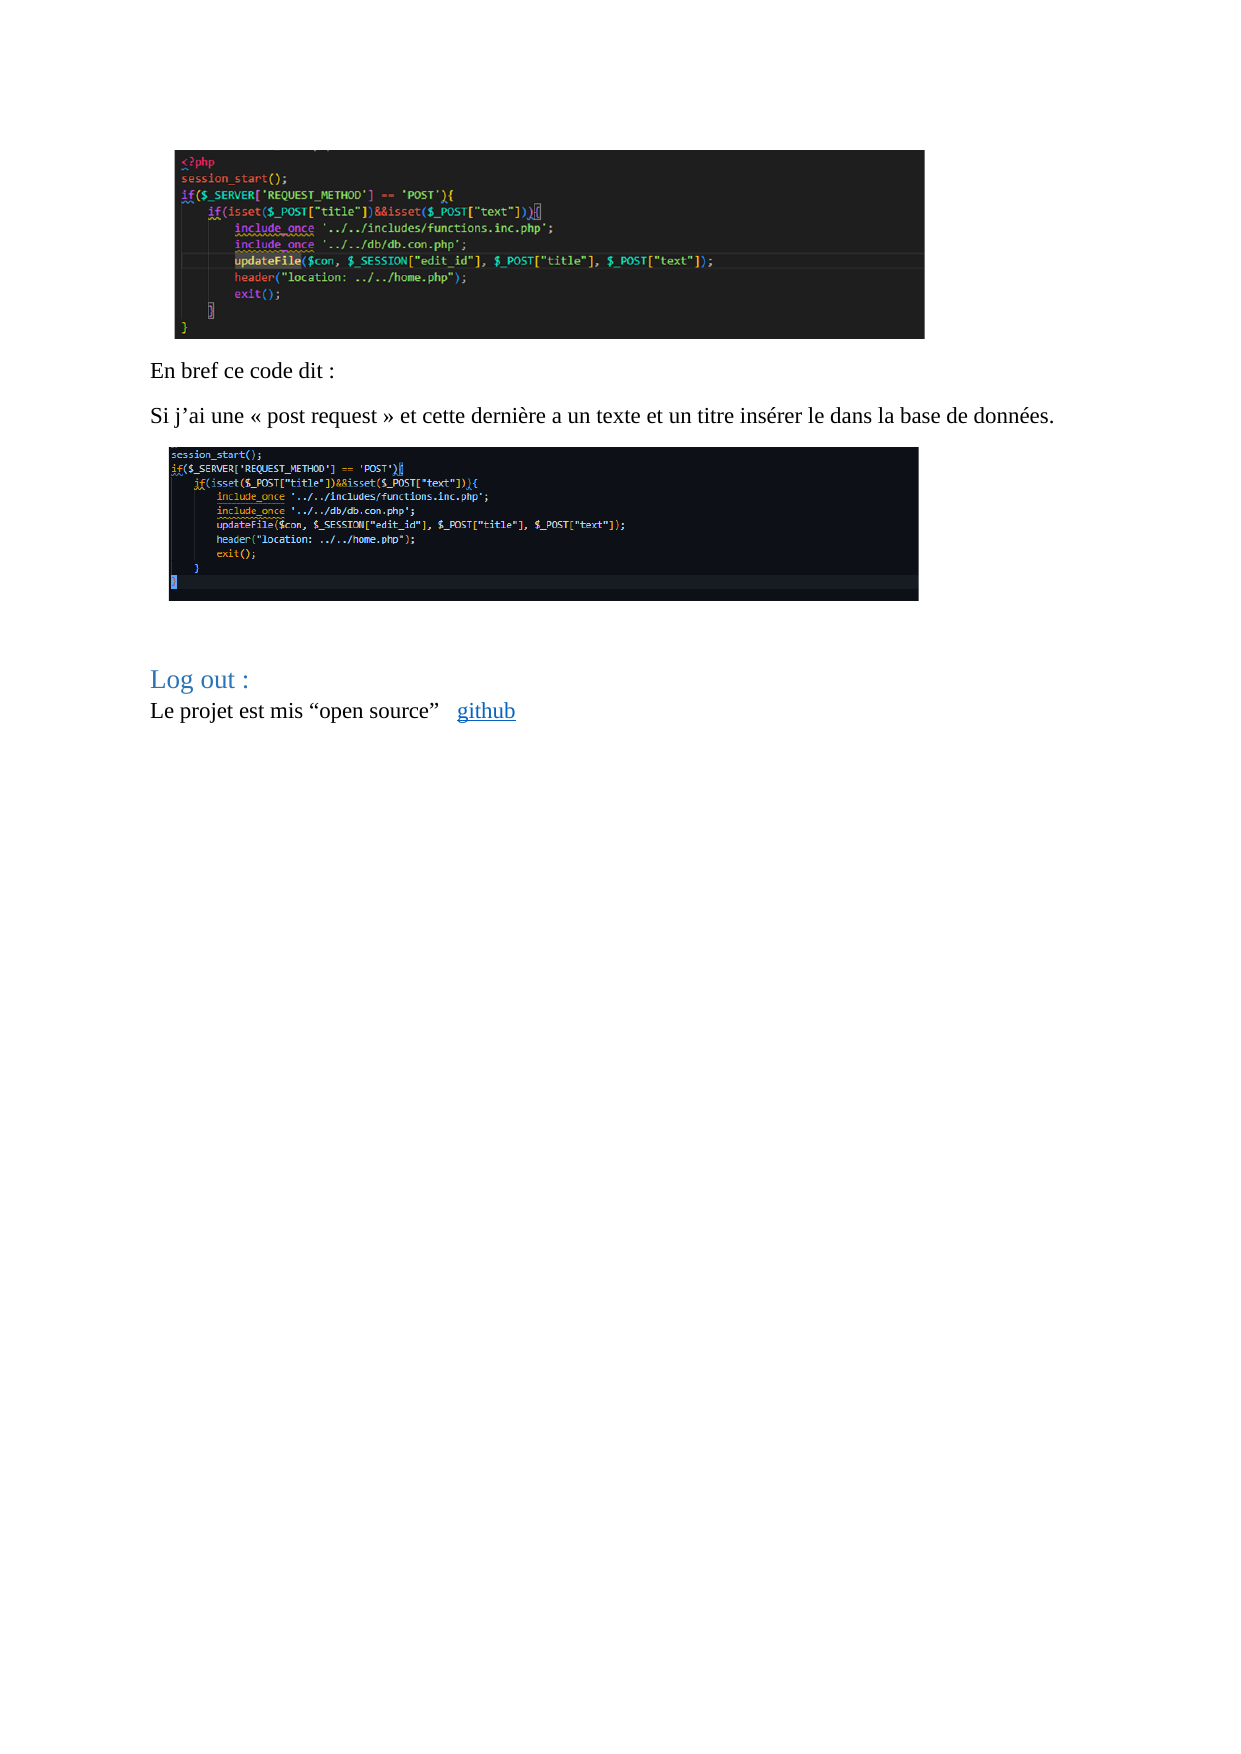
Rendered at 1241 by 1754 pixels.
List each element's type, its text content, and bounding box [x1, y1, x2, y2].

text Le projet est mis “open source” github [150, 697, 1090, 723]
text Si j’ai une « post request » et cette dernière a un texte et un titre insérer le dans la base de données. [150, 402, 1090, 429]
subtitle Log out : [150, 663, 1090, 695]
text En bref ce code dit : [150, 357, 1090, 384]
